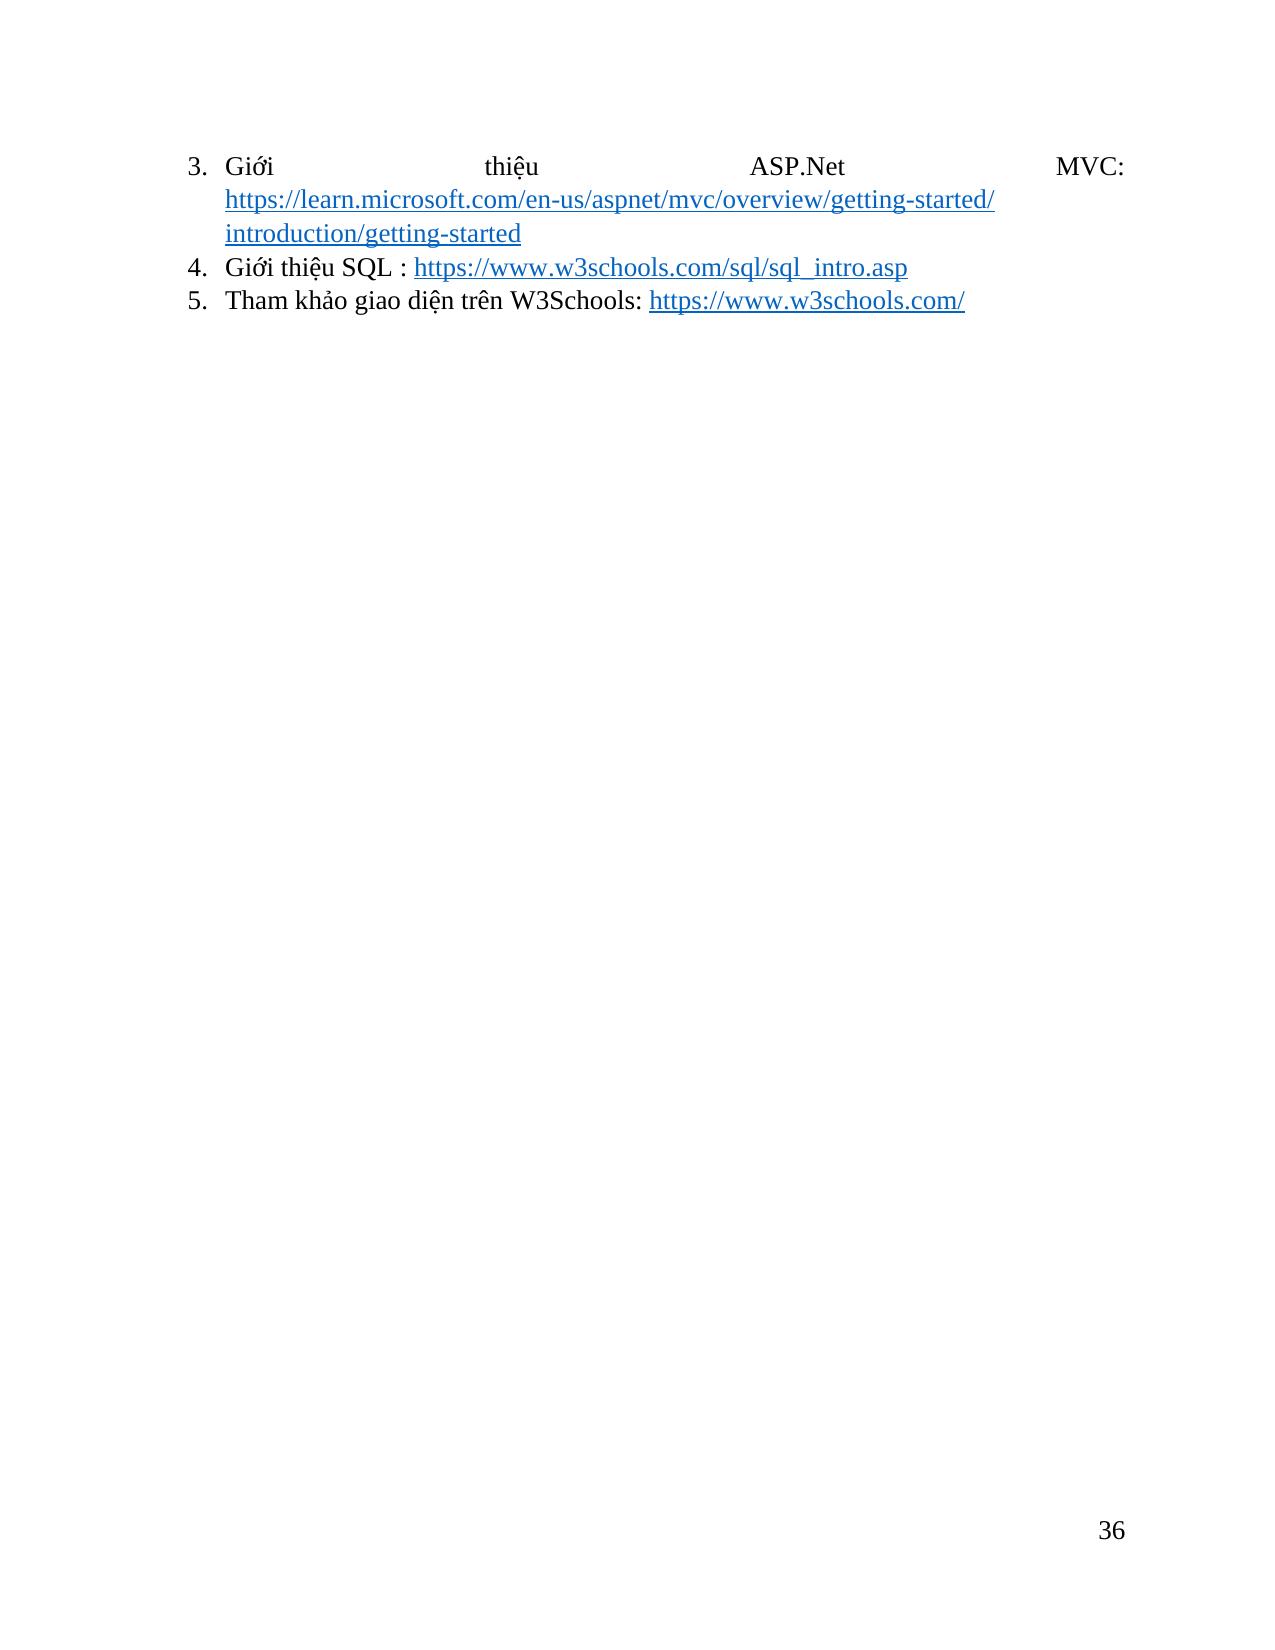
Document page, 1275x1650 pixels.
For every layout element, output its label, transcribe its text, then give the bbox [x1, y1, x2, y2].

list Giới thiệu ASP.Net MVC: https://learn.microsoft.com/en-us/aspnet/mvc/overview/getting-started/introduction/getting-started [187, 150, 1125, 248]
list Giới thiệu SQL : https://www.w3schools.com/sql/sql_intro.asp [187, 251, 1125, 282]
list Tham khảo giao diện trên W3Schools: https://www.w3schools.com/ [187, 284, 1125, 315]
